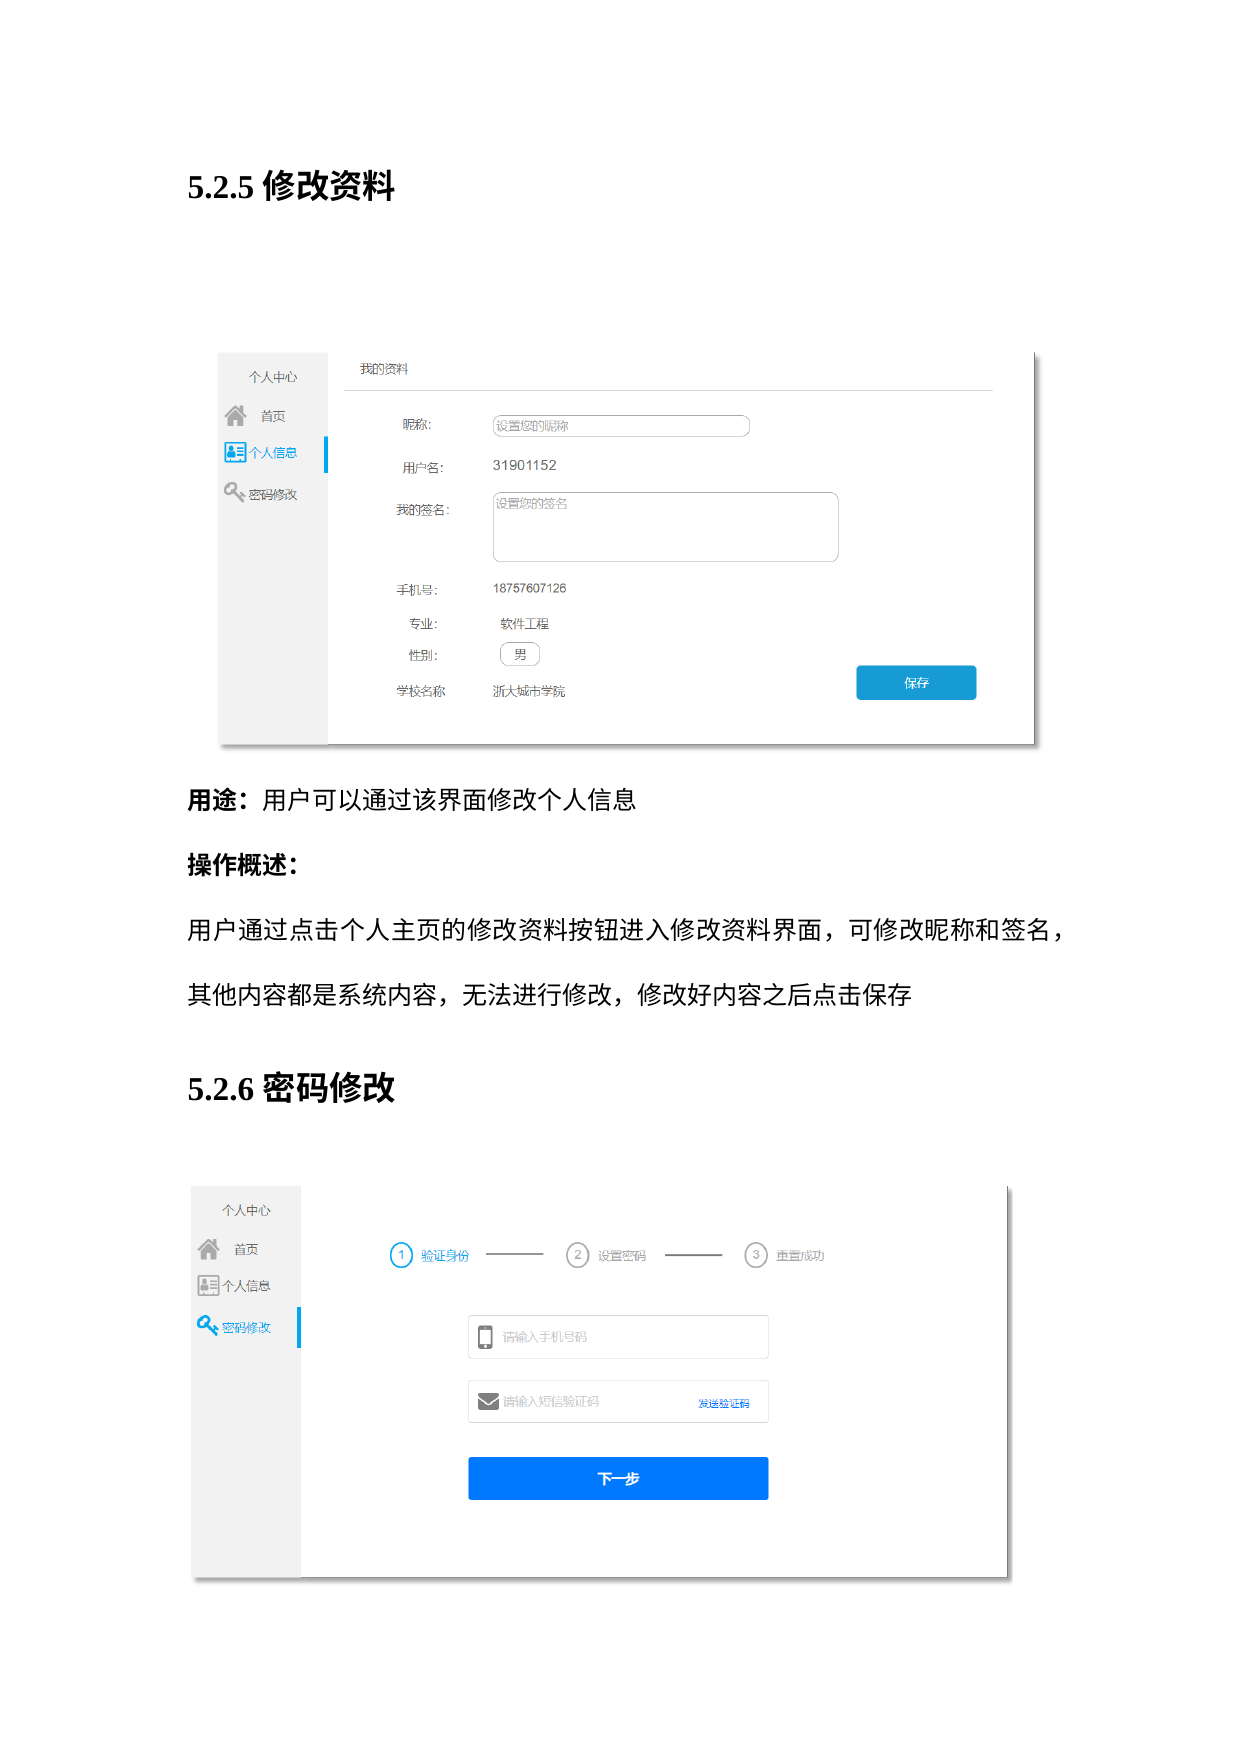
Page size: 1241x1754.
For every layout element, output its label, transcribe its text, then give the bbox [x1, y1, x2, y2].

text 用途：用户可以通过该界面修改个人信息 [187, 766, 1053, 831]
text 用户通过点击个人主页的修改资料按钮进入修改资料界面，可修改昵称和签名，其他内容都是系统内容，无法进行修改，修改好内容之后点击保存 [187, 896, 1053, 1026]
subtitle 5.2.6 密码修改 [187, 1053, 1053, 1118]
subtitle 5.2.5 修改资料 [187, 152, 1053, 217]
picture [187, 278, 1053, 764]
text 操作概述： [187, 831, 1053, 896]
picture [187, 1180, 1013, 1591]
